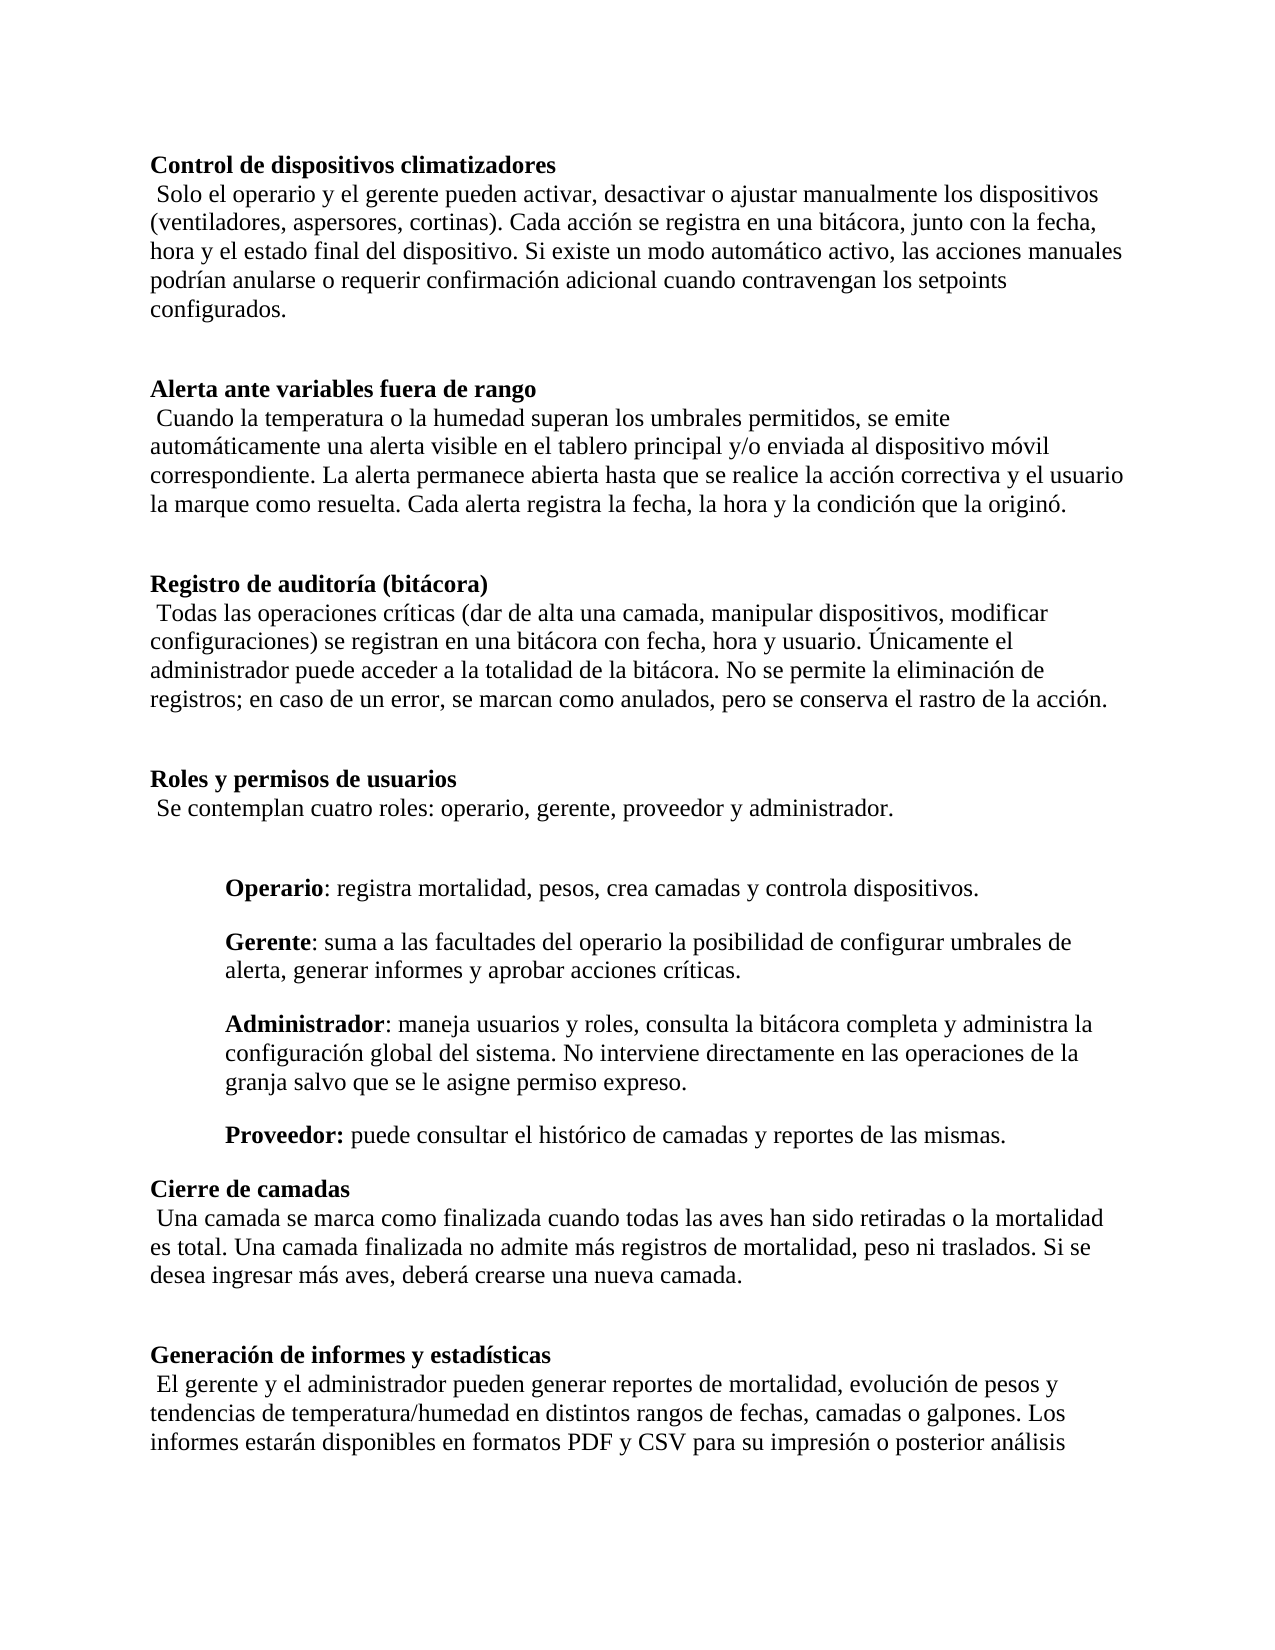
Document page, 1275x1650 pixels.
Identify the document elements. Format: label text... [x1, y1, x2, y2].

text Control de dispositivos climatizadores Solo el operario y el gerente pueden activar, desactivar o ajustar manualmente los dispositivos (ventiladores, aspersores, cortinas). Cada acción se registra en una bitácora, junto con la fecha, hora y el estado final del dispositivo. Si existe un modo automático activo, las acciones manuales podrían anularse o requerir confirmación adicional cuando contravengan los setpoints configurados. [150, 150, 1125, 349]
text Cierre de camadas Una camada se marca como finalizada cuando todas las aves han sido retiradas o la mortalidad es total. Una camada finalizada no admite más registros de mortalidad, peso ni traslados. Si se desea ingresar más aves, deberá crearse una nueva camada. [150, 1174, 1125, 1316]
text Operario: registra mortalidad, pesos, crea camadas y controla dispositivos. [225, 873, 1125, 902]
text Proveedor: puede consultar el histórico de camadas y reportes de las mismas. [225, 1120, 1125, 1149]
text Gerente: suma a las facultades del operario la posibilidad de configurar umbrales de alerta, generar informes y aprobar acciones críticas. [225, 927, 1125, 984]
text Alerta ante variables fuera de rango Cuando la temperatura o la humedad superan los umbrales permitidos, se emite automáticamente una alerta visible en el tablero principal y/o enviada al dispositivo móvil correspondiente. La alerta permanece abierta hasta que se realice la acción correctiva y el usuario la marque como resuelta. Cada alerta registra la fecha, la hora y la condición que la originó. [150, 374, 1125, 544]
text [150, 1341, 1125, 1456]
text Administrador: maneja usuarios y roles, consulta la bitácora completa y administra la configuración global del sistema. No interviene directamente en las operaciones de la granja salvo que se le asigne permiso expreso. [225, 1009, 1125, 1095]
text Roles y permisos de usuarios Se contemplan cuatro roles: operario, gerente, proveedor y administrador. [150, 764, 1125, 848]
text Registro de auditoría (bitácora) Todas las operaciones críticas (dar de alta una camada, manipular dispositivos, modificar configuraciones) se registran en una bitácora con fecha, hora y usuario. Únicamente el administrador puede acceder a la totalidad de la bitácora. No se permite la eliminación de registros; en caso de un error, se marcan como anulados, pero se conserva el rastro de la acción. [150, 569, 1125, 739]
